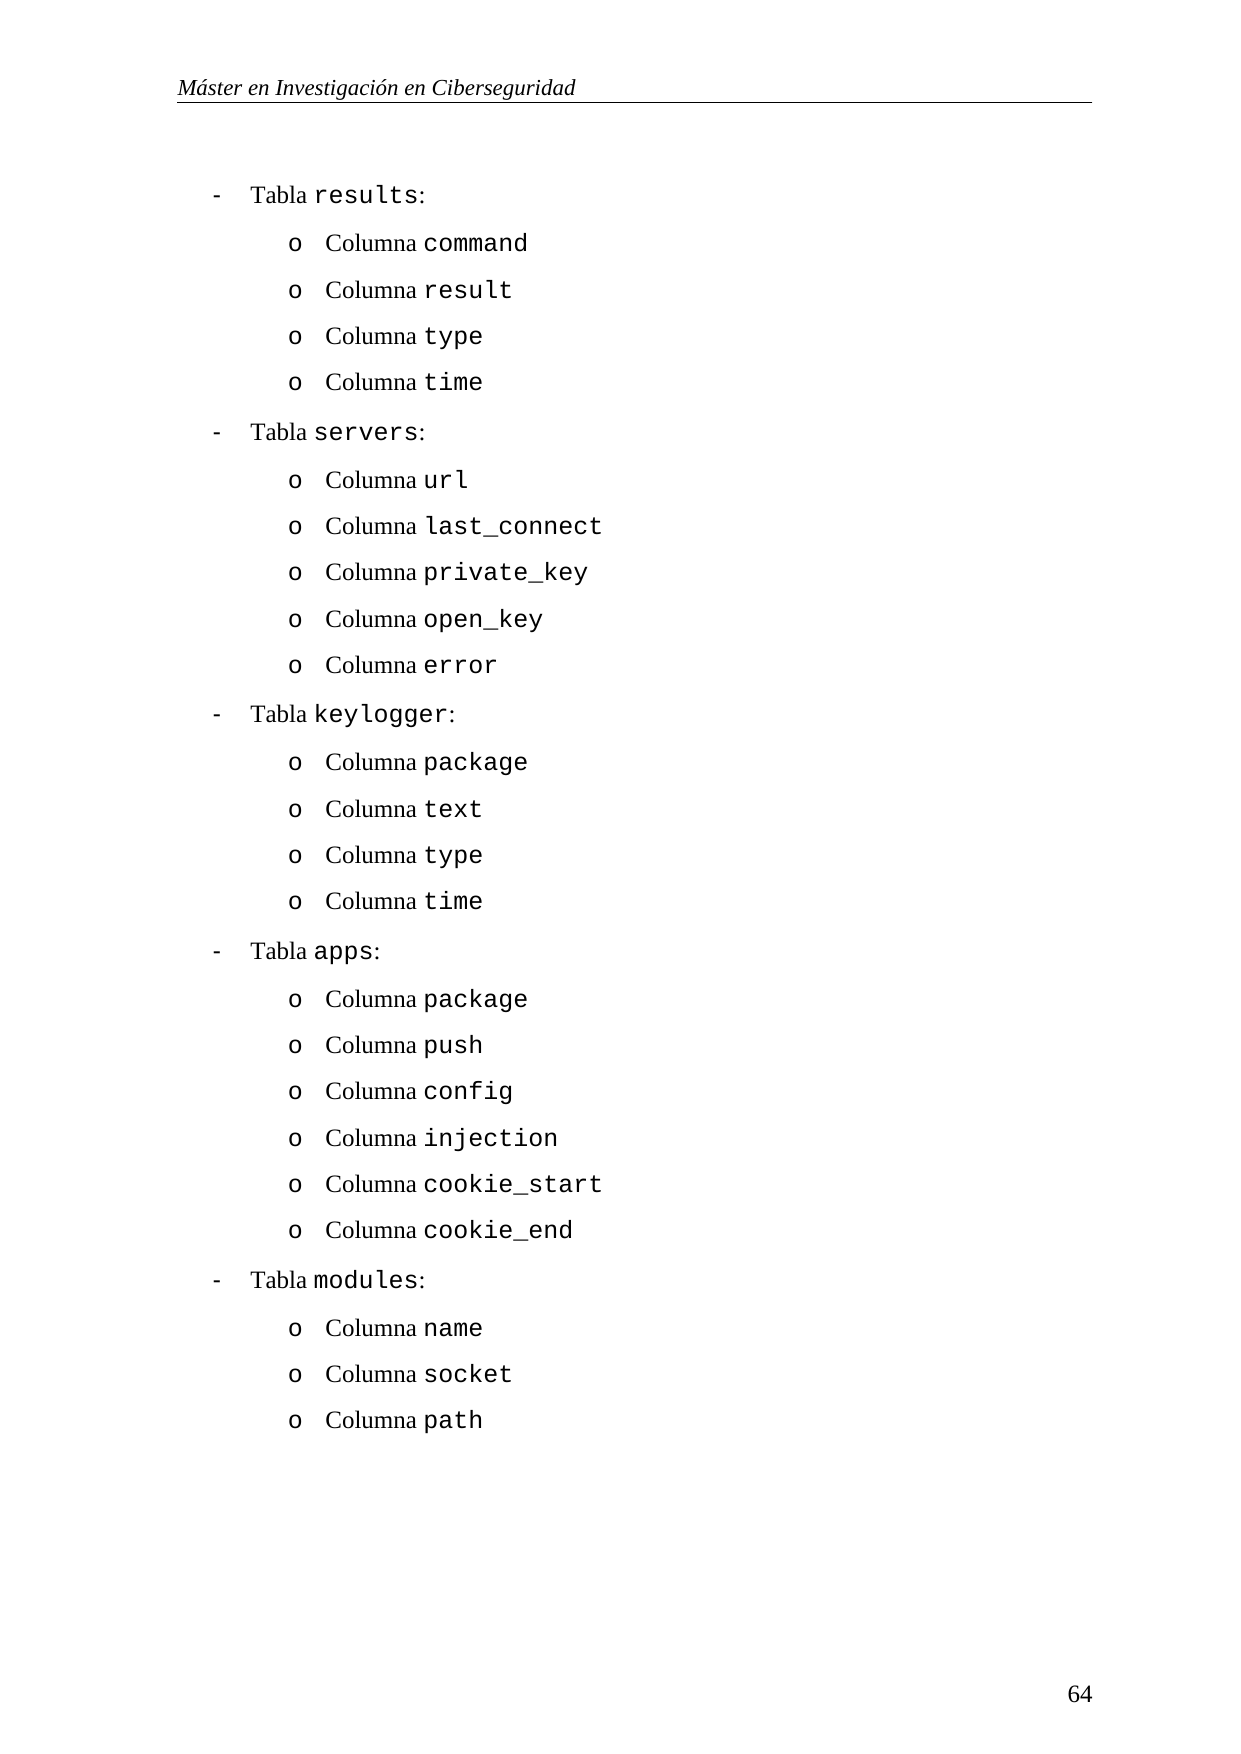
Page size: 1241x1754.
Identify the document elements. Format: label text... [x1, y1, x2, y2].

list Columna url [288, 465, 1092, 496]
list Columna push [288, 1030, 1092, 1061]
list Columna injection [288, 1123, 1092, 1153]
list Tabla results: [213, 177, 1092, 211]
list Columna cookie_start [288, 1169, 1092, 1200]
list Columna path [288, 1405, 1092, 1436]
list Columna command [288, 228, 1092, 259]
list Columna cookie_end [288, 1215, 1092, 1246]
list Tabla modules: [213, 1261, 1092, 1296]
list Columna text [288, 794, 1092, 824]
list Columna config [288, 1076, 1092, 1107]
list Tabla servers: [213, 413, 1092, 448]
list Columna last_connect [288, 511, 1092, 542]
list Columna error [288, 650, 1092, 681]
list Columna time [288, 886, 1092, 917]
list Columna package [288, 747, 1092, 778]
list Tabla keylogger: [213, 696, 1092, 730]
list Columna type [288, 840, 1092, 871]
list Columna name [288, 1313, 1092, 1343]
list Columna result [288, 275, 1092, 306]
list Columna private_key [288, 557, 1092, 588]
list Columna type [288, 321, 1092, 352]
list Columna time [288, 367, 1092, 398]
list Columna package [288, 984, 1092, 1015]
list Columna open_key [288, 604, 1092, 634]
list Columna socket [288, 1359, 1092, 1390]
list Tabla apps: [213, 932, 1092, 967]
